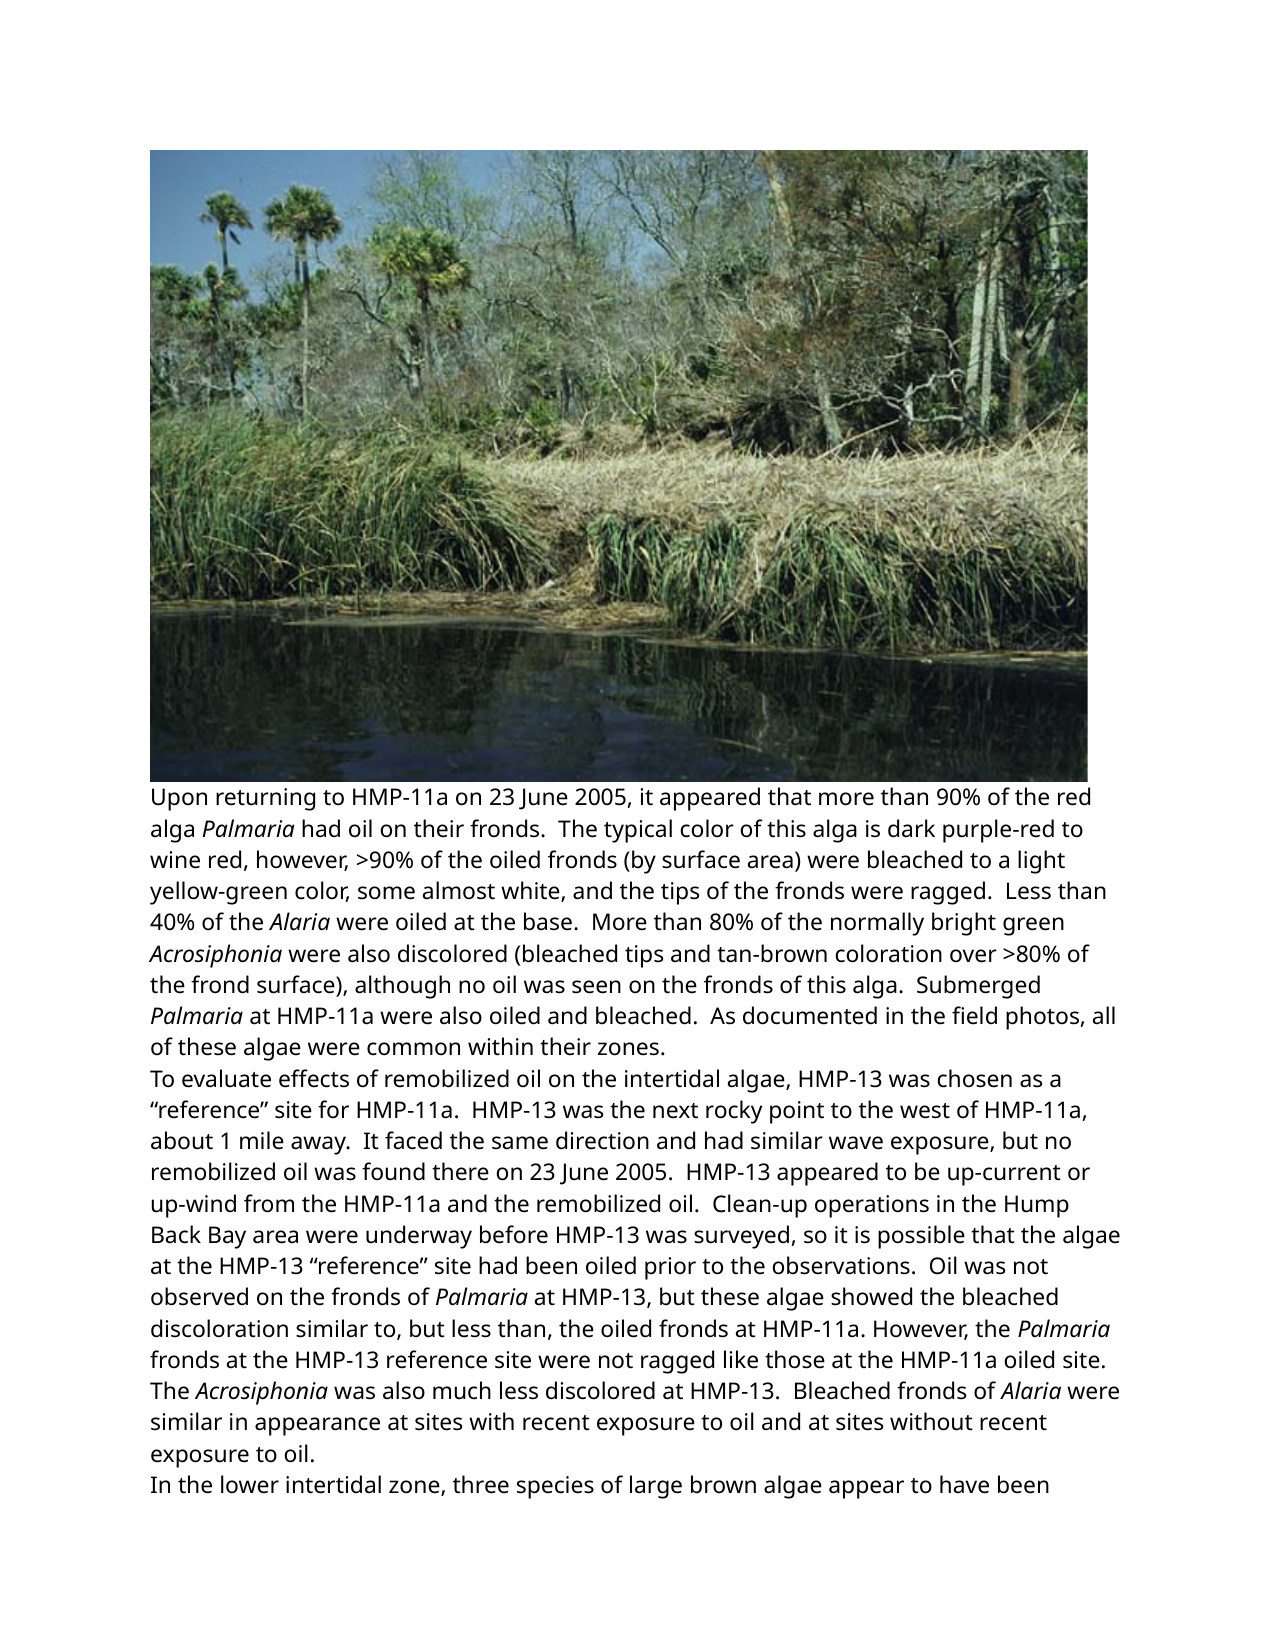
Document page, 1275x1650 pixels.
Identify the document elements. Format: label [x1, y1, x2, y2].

picture [150, 150, 1088, 782]
